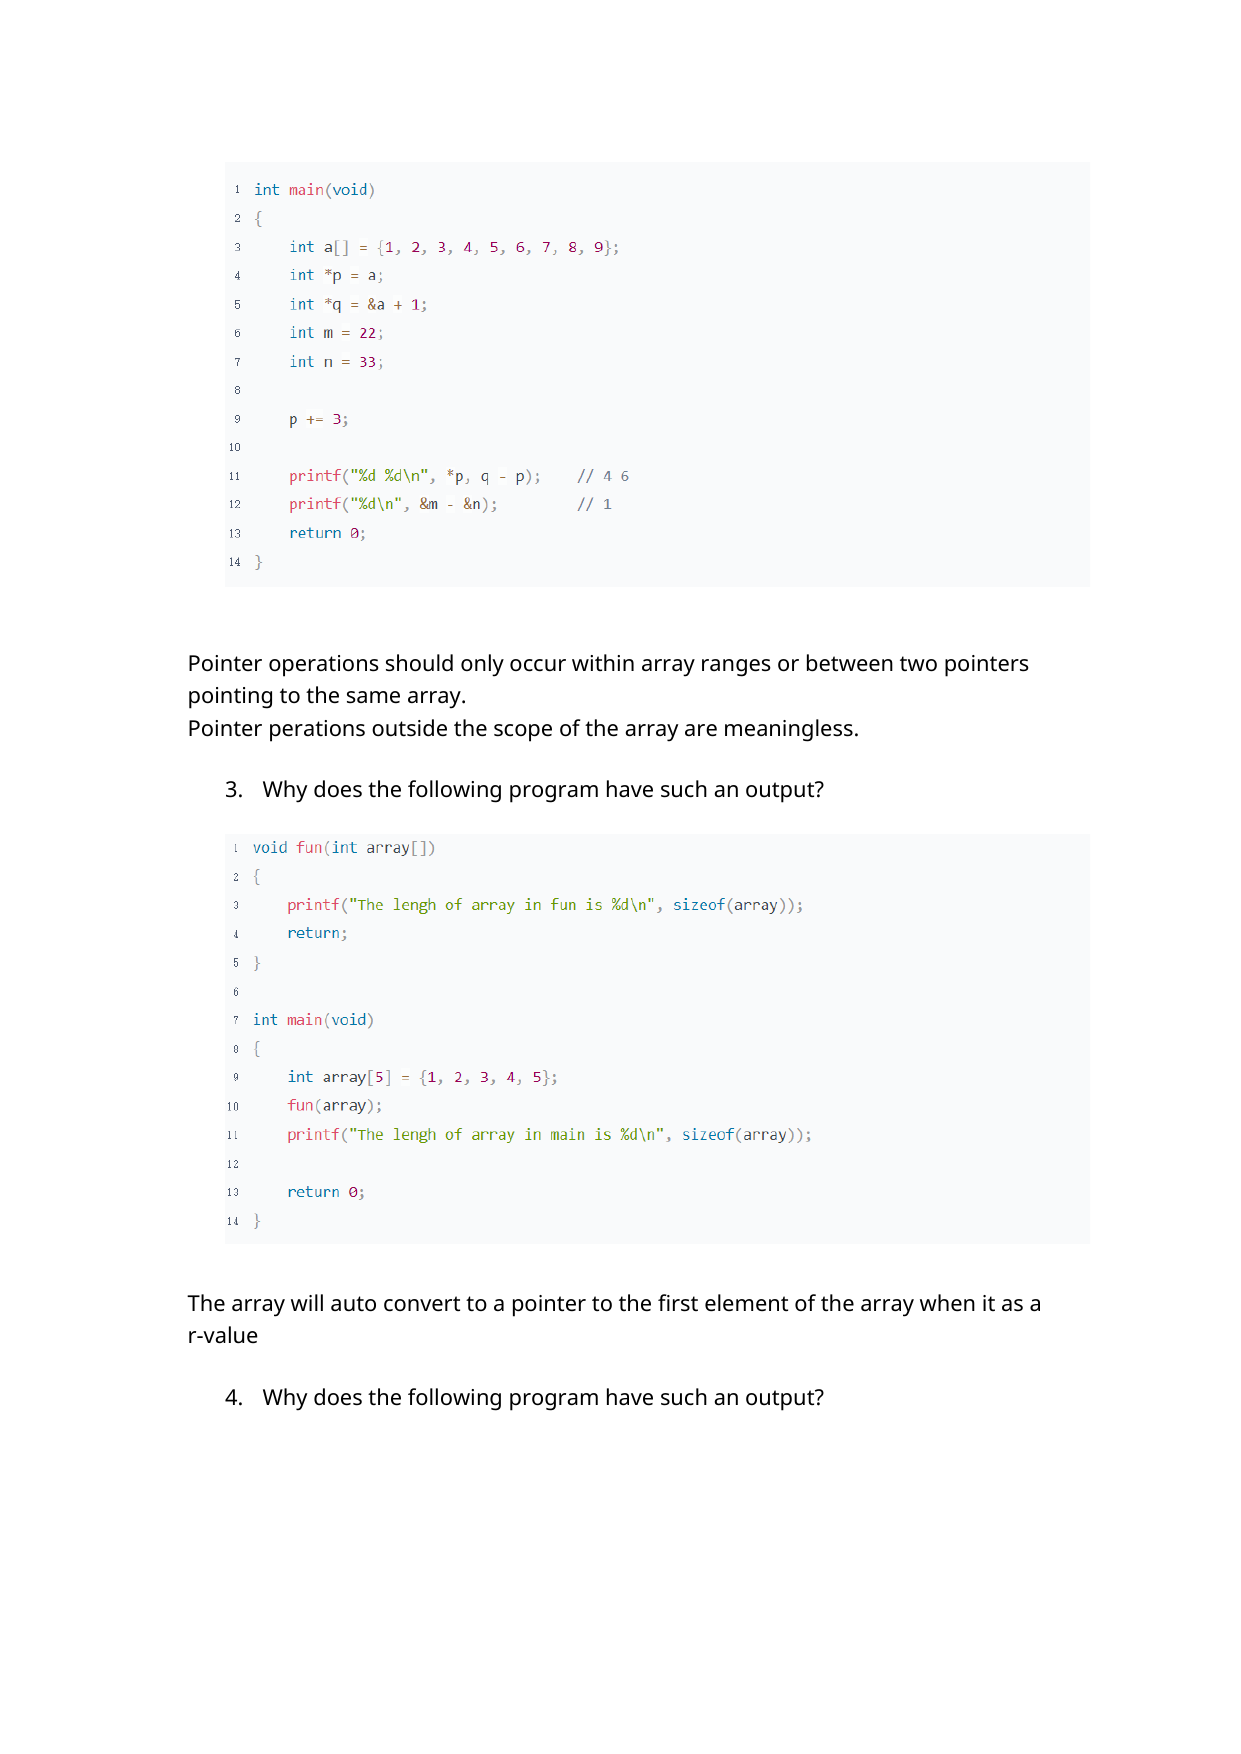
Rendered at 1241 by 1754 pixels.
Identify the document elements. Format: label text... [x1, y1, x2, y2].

text Pointer operations should only occur within array ranges or between two pointers pointing to the same array. [187, 646, 1053, 711]
picture [225, 834, 1091, 1244]
text Pointer perations outside the scope of the array are meaningless. [187, 711, 1053, 744]
text The array will auto convert to a pointer to the first element of the array when it as a r-value [187, 1286, 1053, 1351]
picture [225, 162, 1091, 587]
list Why does the following program have such an output? [225, 1380, 1053, 1413]
list Why does the following program have such an output? [225, 773, 1053, 805]
